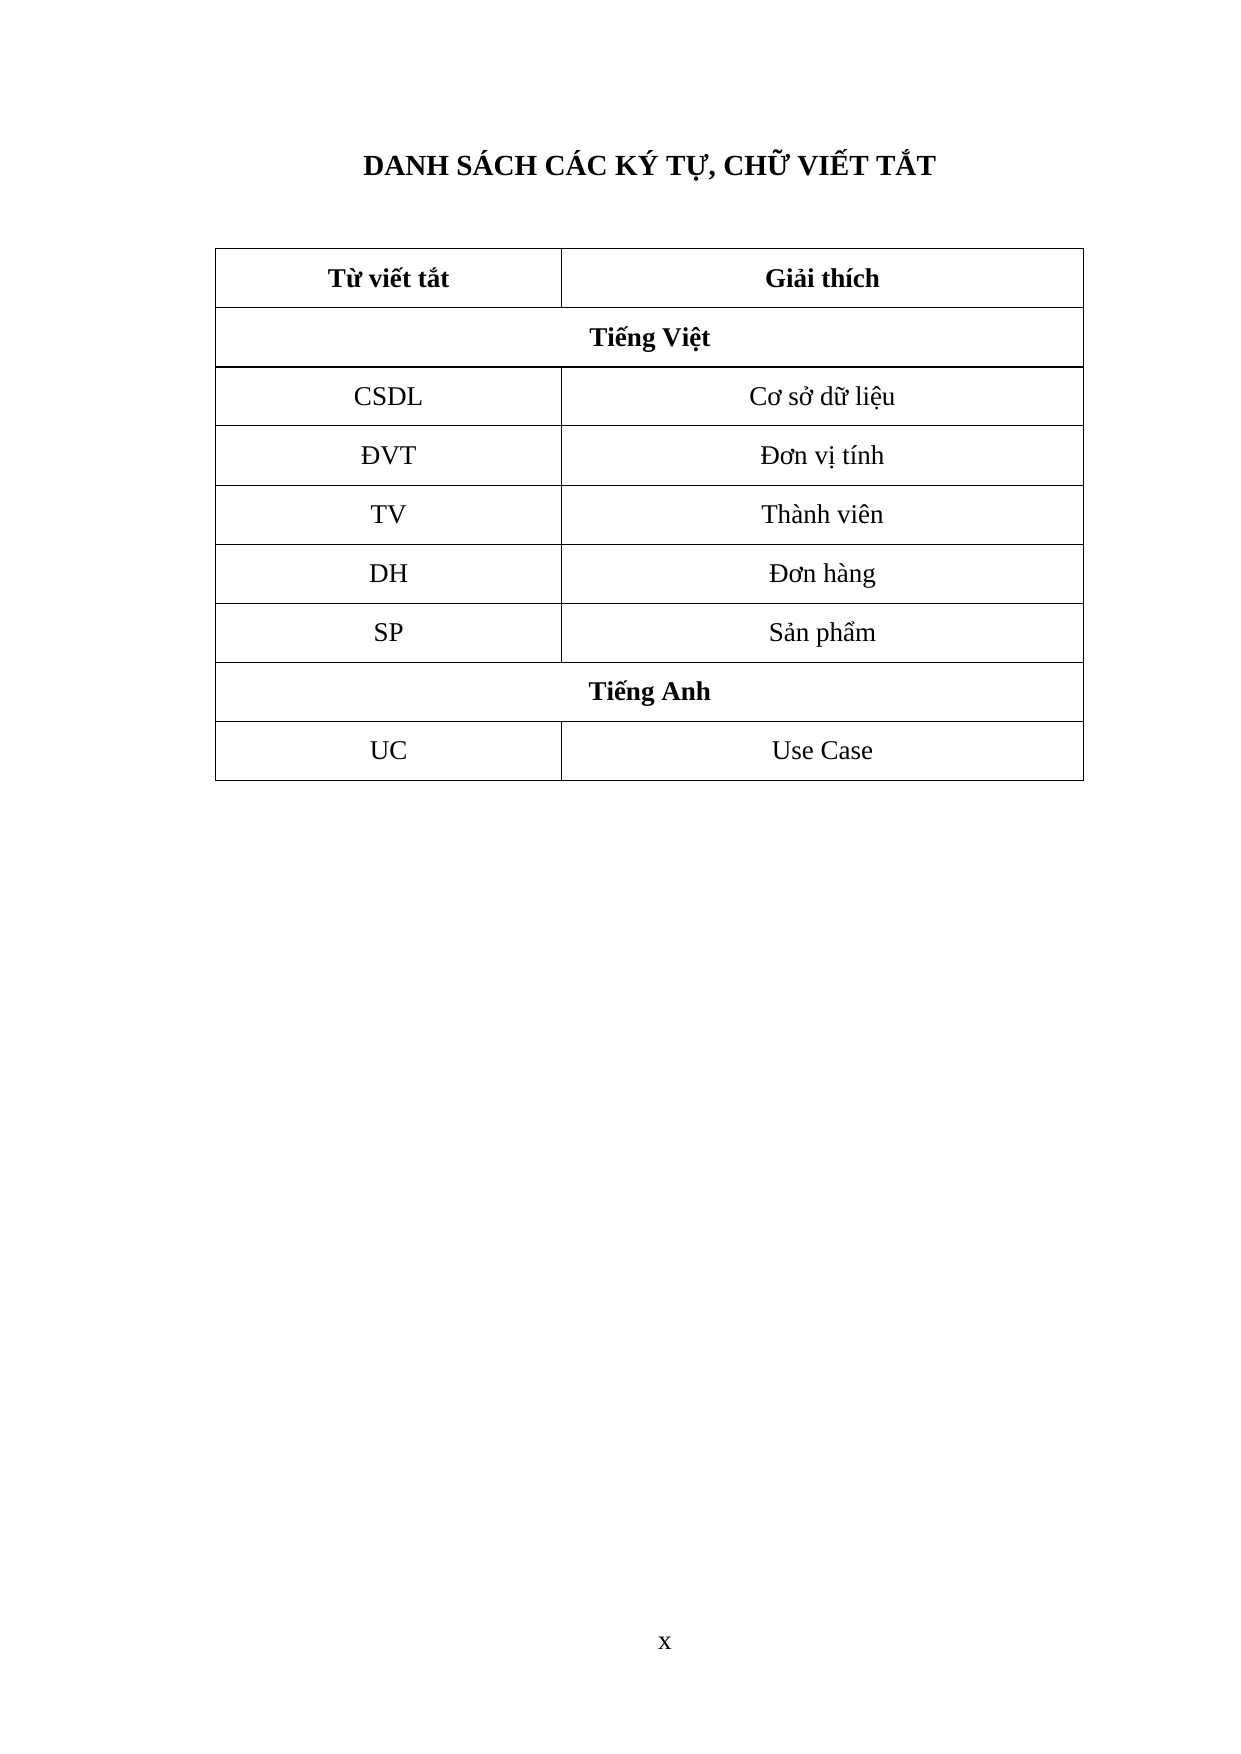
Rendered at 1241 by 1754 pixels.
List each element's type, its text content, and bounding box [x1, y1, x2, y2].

table_header Giải thích [562, 249, 1083, 307]
table_cell SP [216, 604, 561, 662]
table_cell Tiếng Anh [216, 663, 1083, 721]
table_cell Use Case [562, 722, 1083, 780]
table_cell ĐVT [216, 426, 561, 484]
table_cell UC [216, 722, 561, 780]
table_cell Đơn hàng [562, 545, 1083, 603]
table_cell CSDL [216, 368, 561, 425]
table_cell Thành viên [562, 486, 1083, 543]
table_cell TV [216, 486, 561, 543]
table_header Từ viết tắt [216, 249, 561, 307]
text DANH SÁCH CÁC KÝ TỰ, CHỮ VIẾT TẮT [177, 148, 1122, 181]
table_cell Đơn vị tính [562, 426, 1083, 484]
table_cell Sản phẩm [562, 604, 1083, 662]
table_cell DH [216, 545, 561, 603]
table_cell Cơ sở dữ liệu [562, 368, 1083, 425]
table_cell Tiếng Việt [216, 308, 1083, 366]
